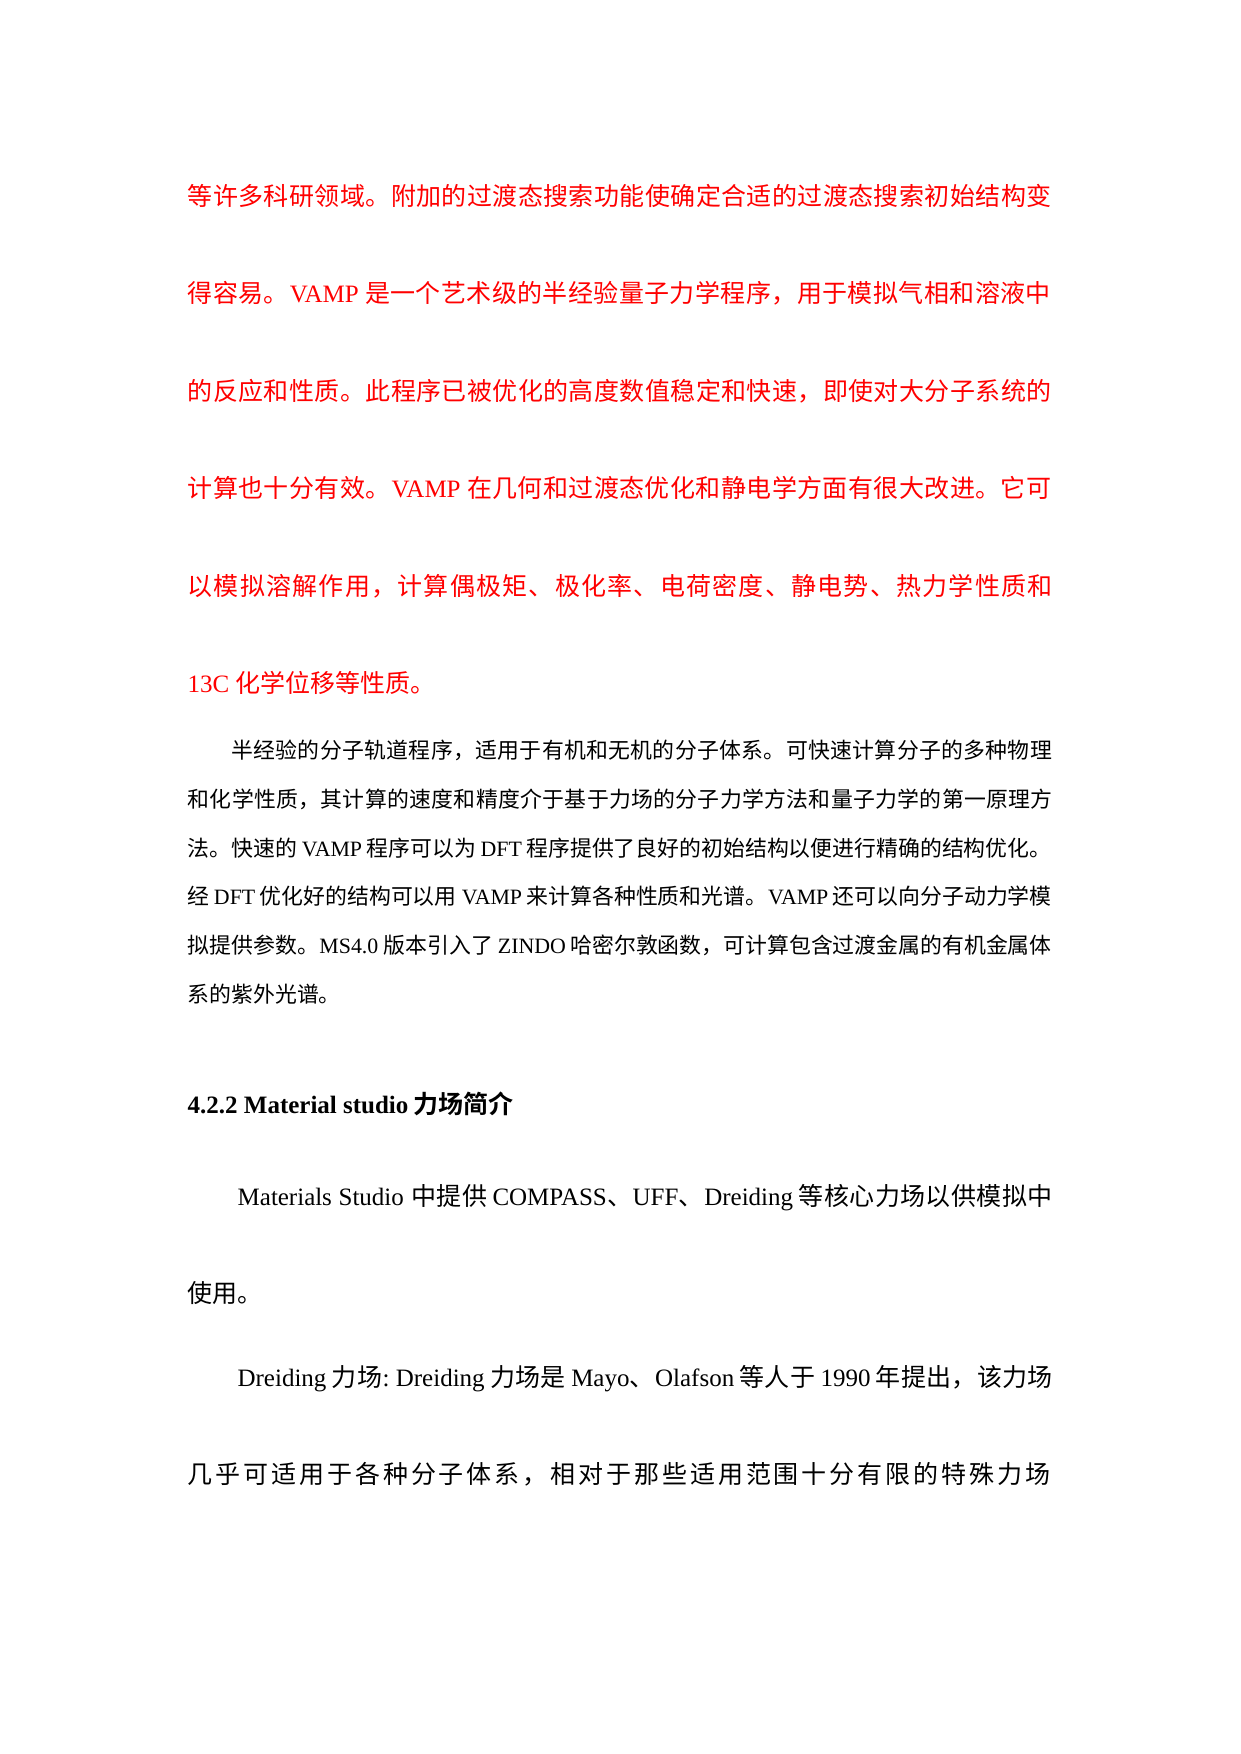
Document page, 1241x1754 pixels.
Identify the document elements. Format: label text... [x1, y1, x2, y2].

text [187, 1343, 1053, 1505]
text 半经验的分子轨道程序，适用于有机和无机的分子体系。可快速计算分子的多种物理和化学性质，其计算的速度和精度介于基于力场的分子力学方法和量子力学的第一原理方法。快速的VAMP程序可以为DFT程序提供了良好的初始结构以便进行精确的结构优化。经DFT优化好的结构可以用VAMP来计算各种性质和光谱。VAMP还可以向分子动力学模拟提供参数。MS4.0 版本引入了ZINDO哈密尔敦函数，可计算包含过渡金属的有机金属体系的紫外光谱。 [187, 733, 1053, 1009]
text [187, 162, 1053, 714]
text 4.2.2 Material studio力场简介 [187, 1071, 1053, 1136]
text Materials Studio 中提供COMPASS、UFF、Dreiding等核心力场以供模拟中使用。 [187, 1162, 1053, 1324]
